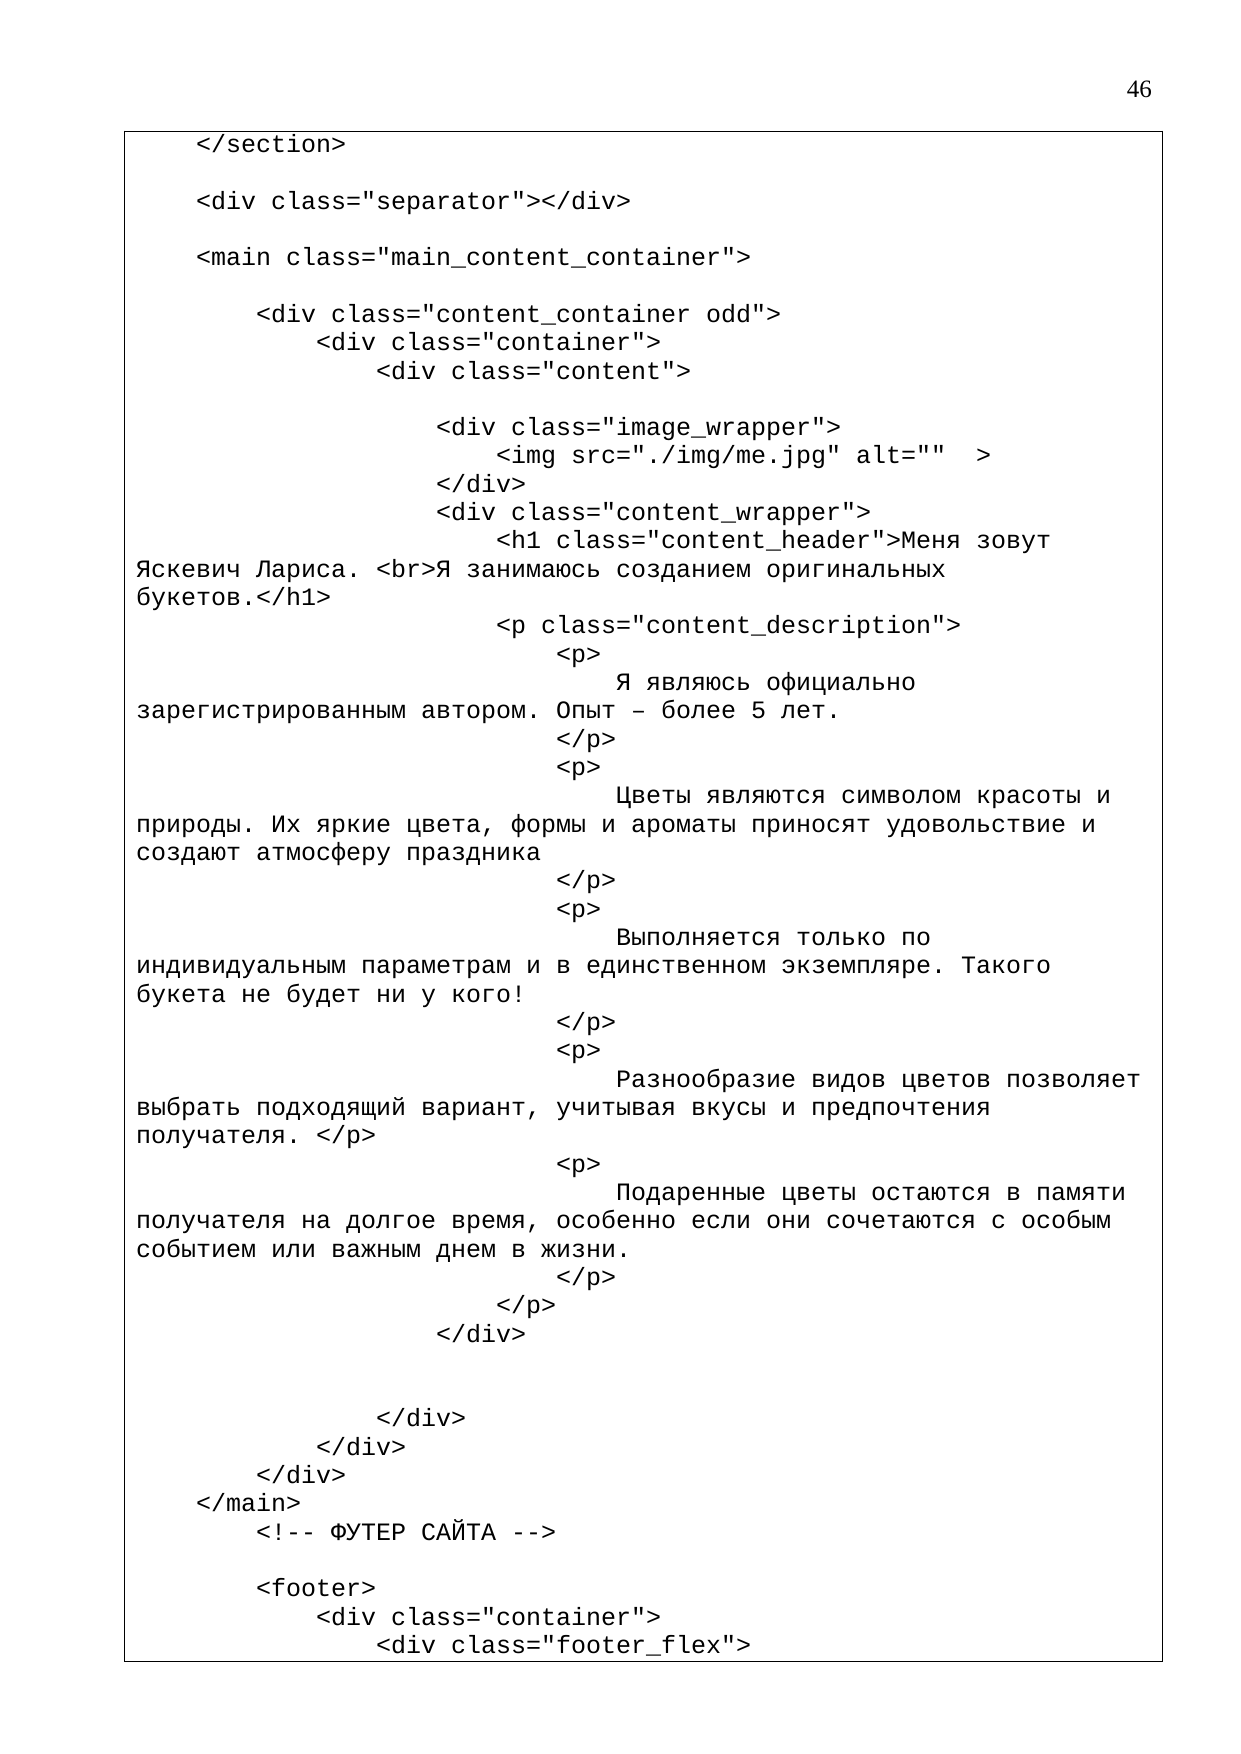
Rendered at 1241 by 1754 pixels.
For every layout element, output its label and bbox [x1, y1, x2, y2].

table_header [125, 132, 1162, 1661]
